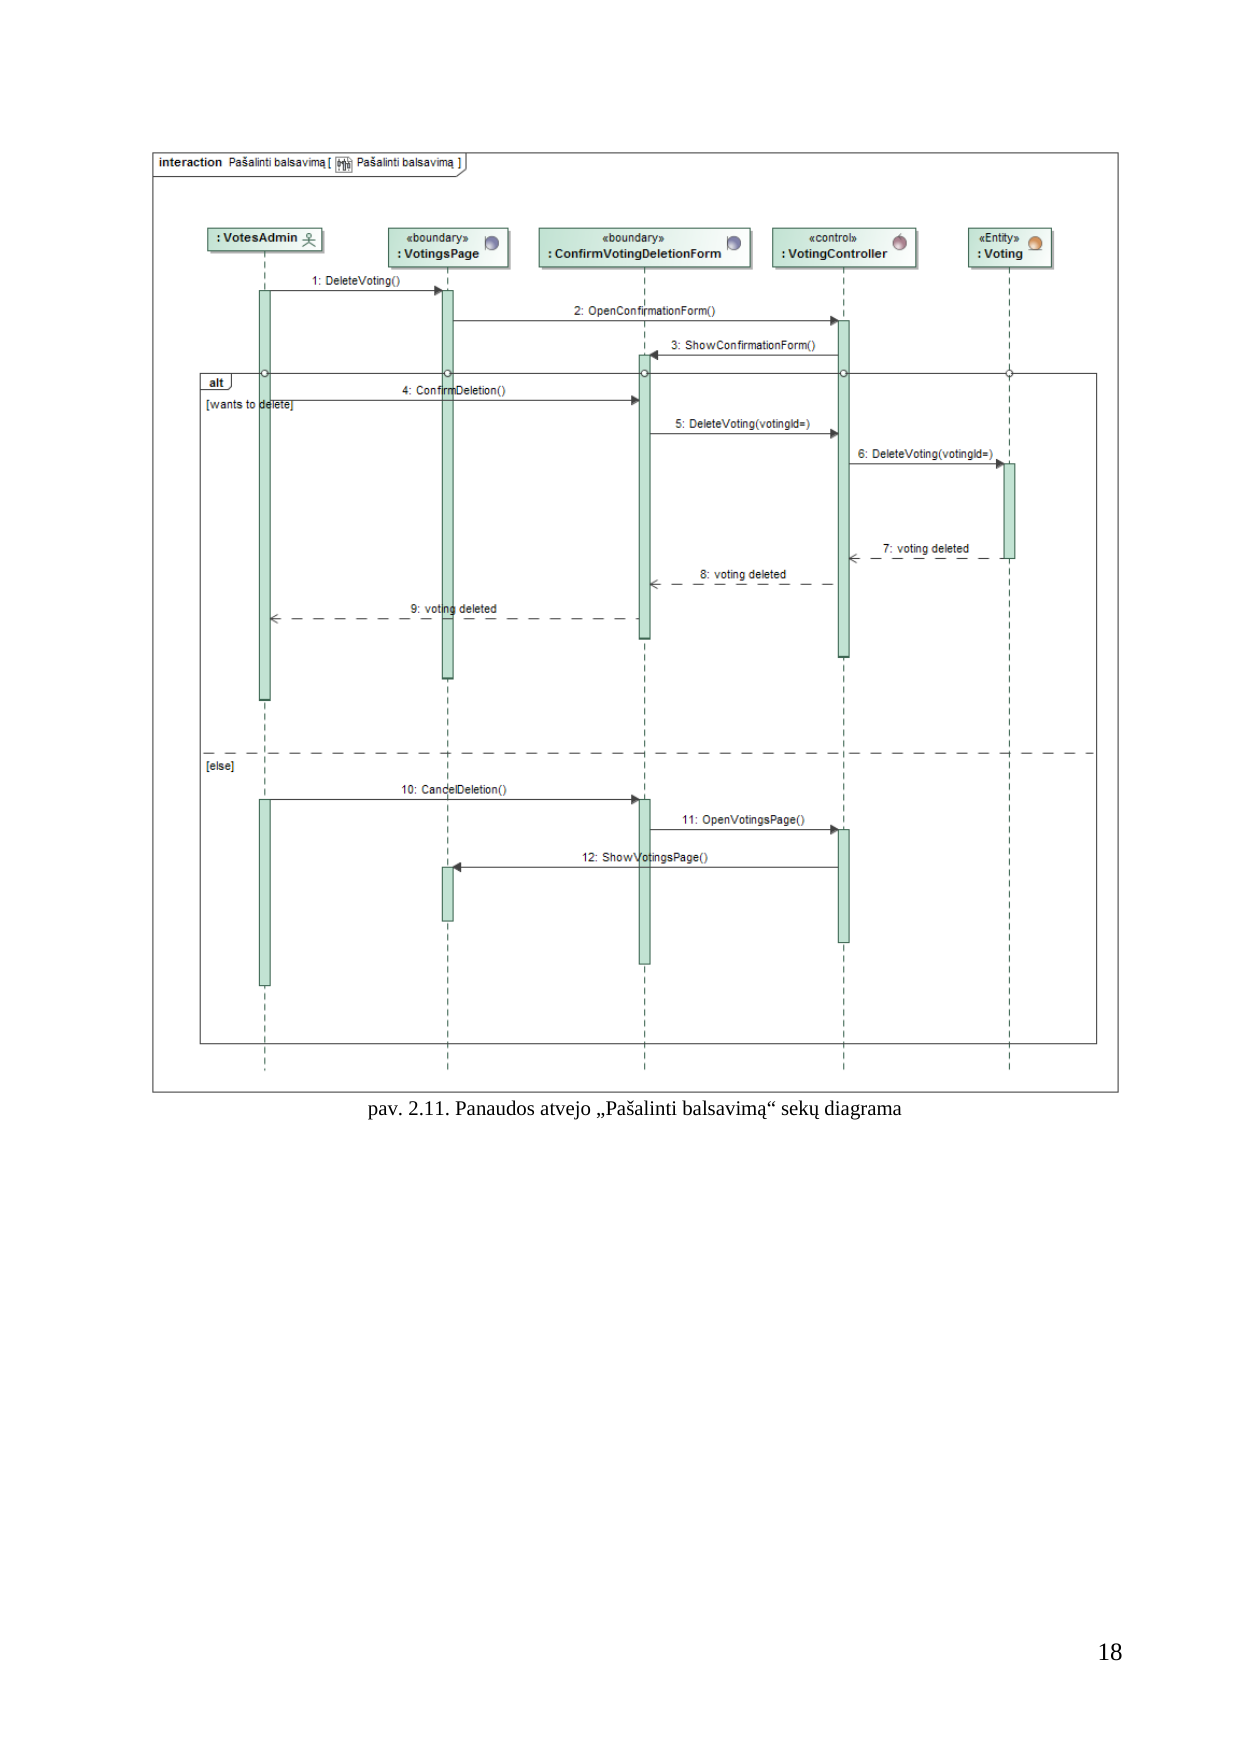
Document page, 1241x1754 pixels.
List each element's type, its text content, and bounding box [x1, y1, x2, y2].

picture [147, 147, 1123, 1097]
text pav. 2.9. Panaudos atvejo „Pašalinti balsavimą“ sekų diagrama [148, 1097, 1122, 1120]
